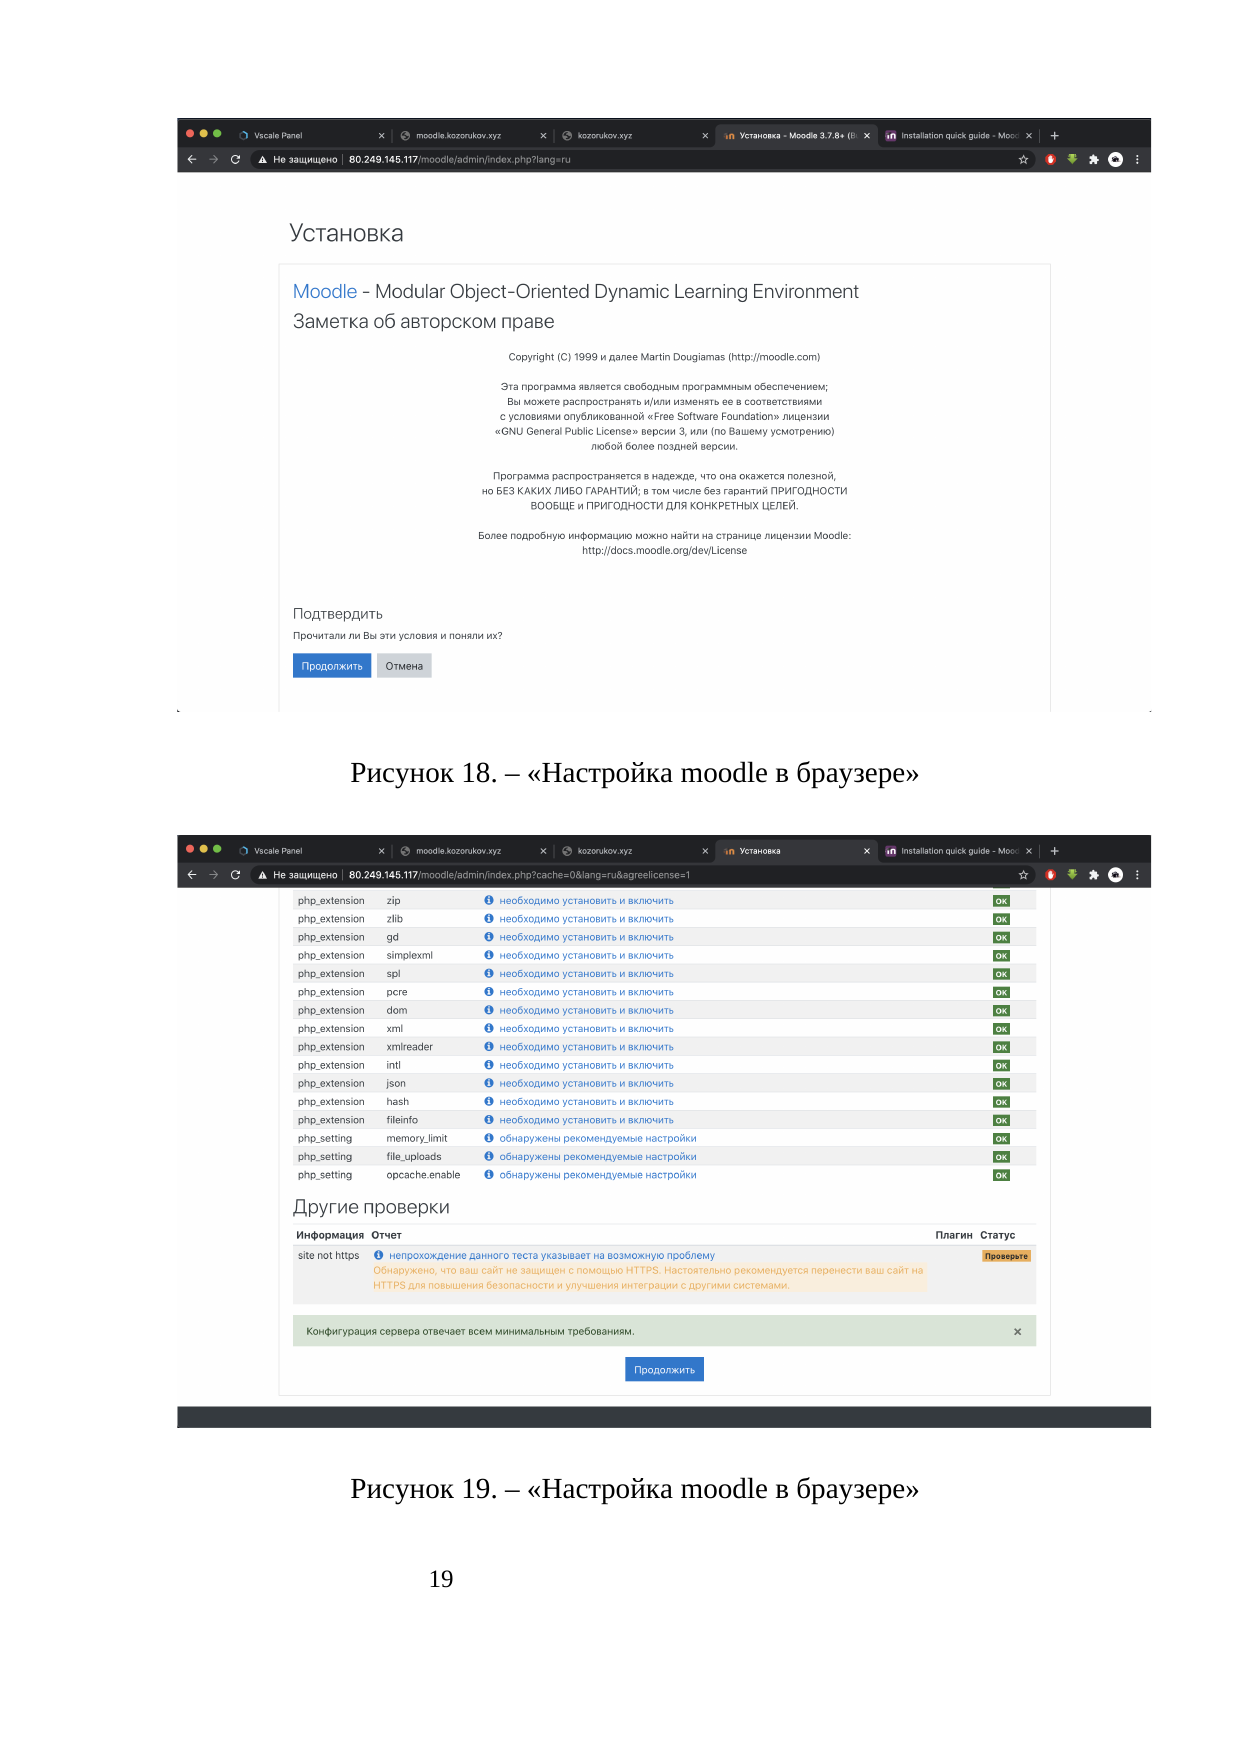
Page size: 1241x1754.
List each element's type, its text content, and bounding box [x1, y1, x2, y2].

picture [177, 118, 1152, 712]
picture [177, 835, 1152, 1428]
text Рисунок 19. – «Настройка moodle в браузере» [177, 1472, 1093, 1505]
text Рисунок 18. – «Настройка moodle в браузере» [177, 755, 1093, 789]
